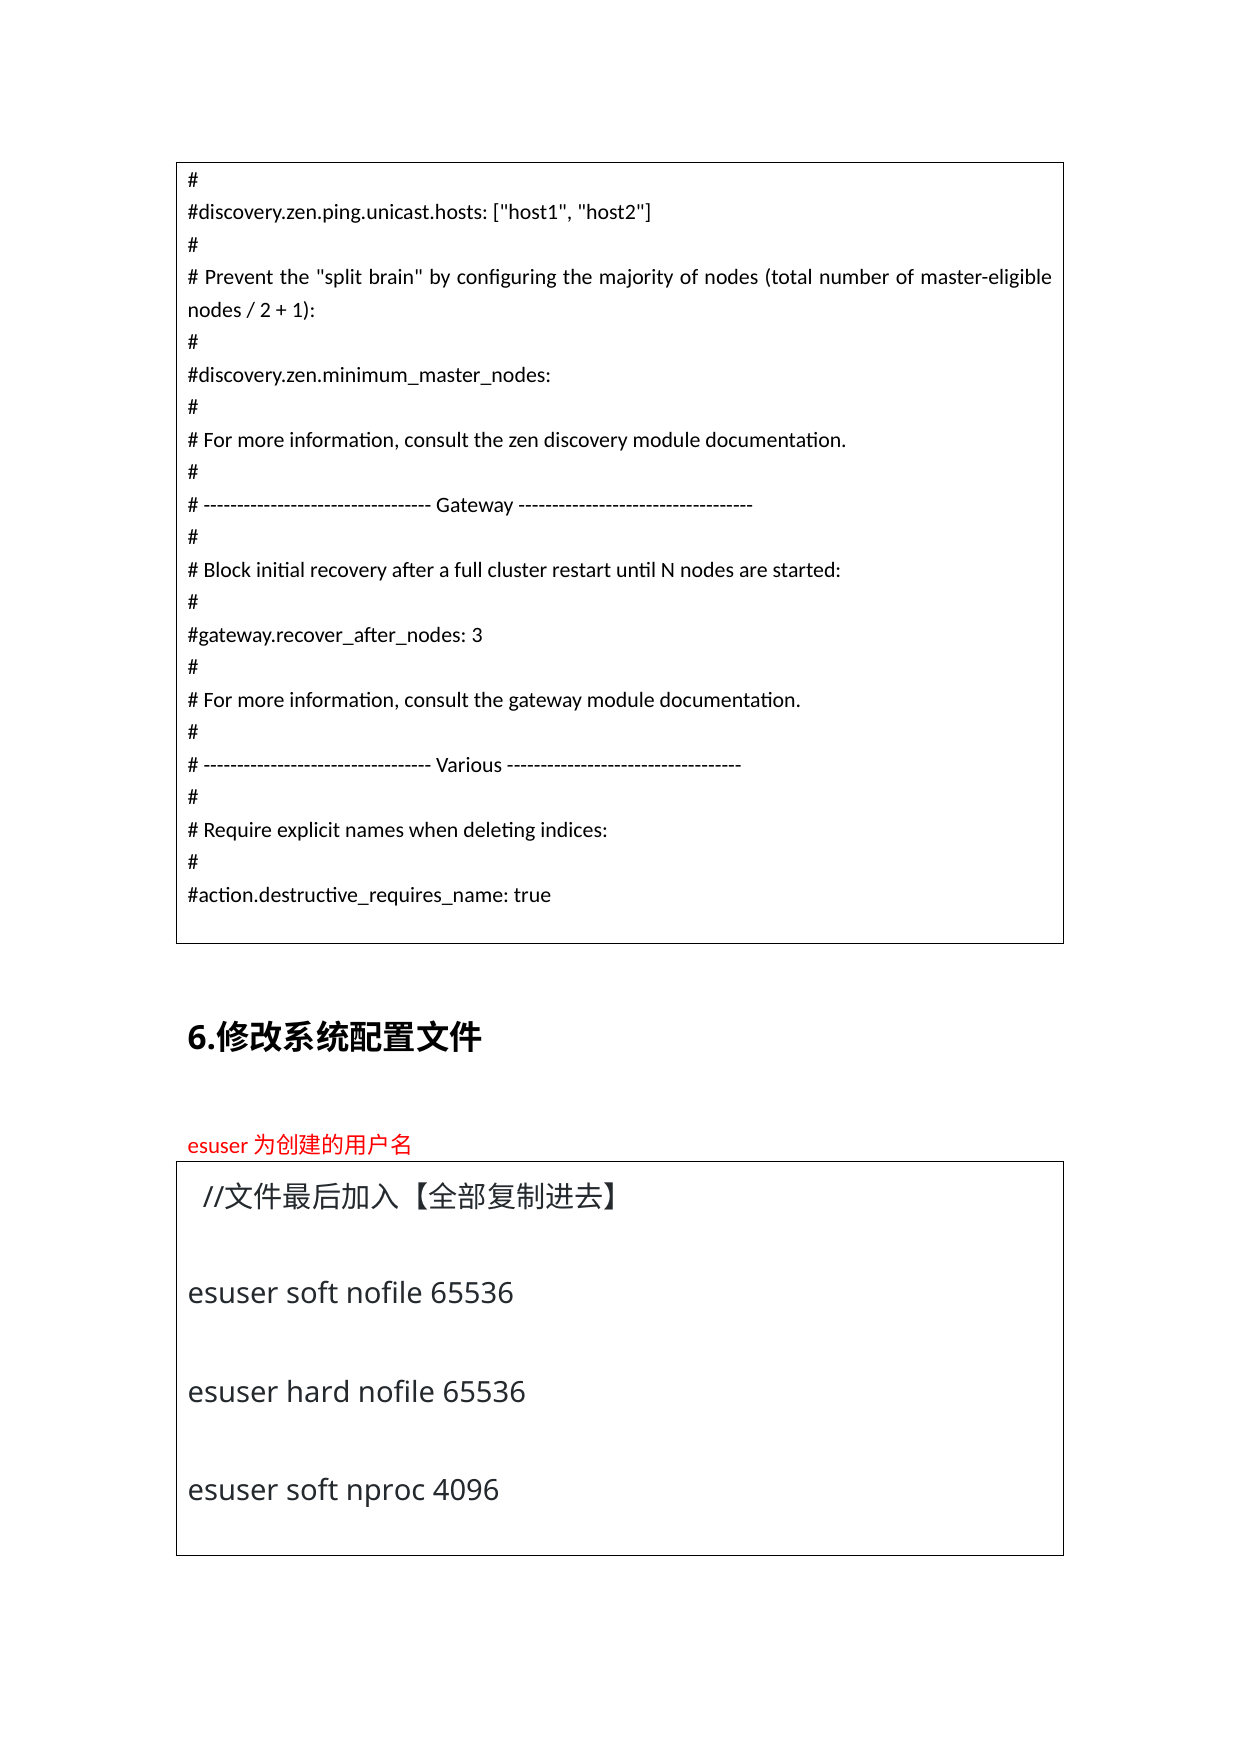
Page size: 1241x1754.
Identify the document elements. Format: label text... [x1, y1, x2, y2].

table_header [177, 1162, 1063, 1555]
text esuser为创建的用户名 [187, 1128, 1053, 1161]
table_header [177, 163, 1063, 943]
subtitle 修改系统配置文件 [187, 1004, 1053, 1069]
